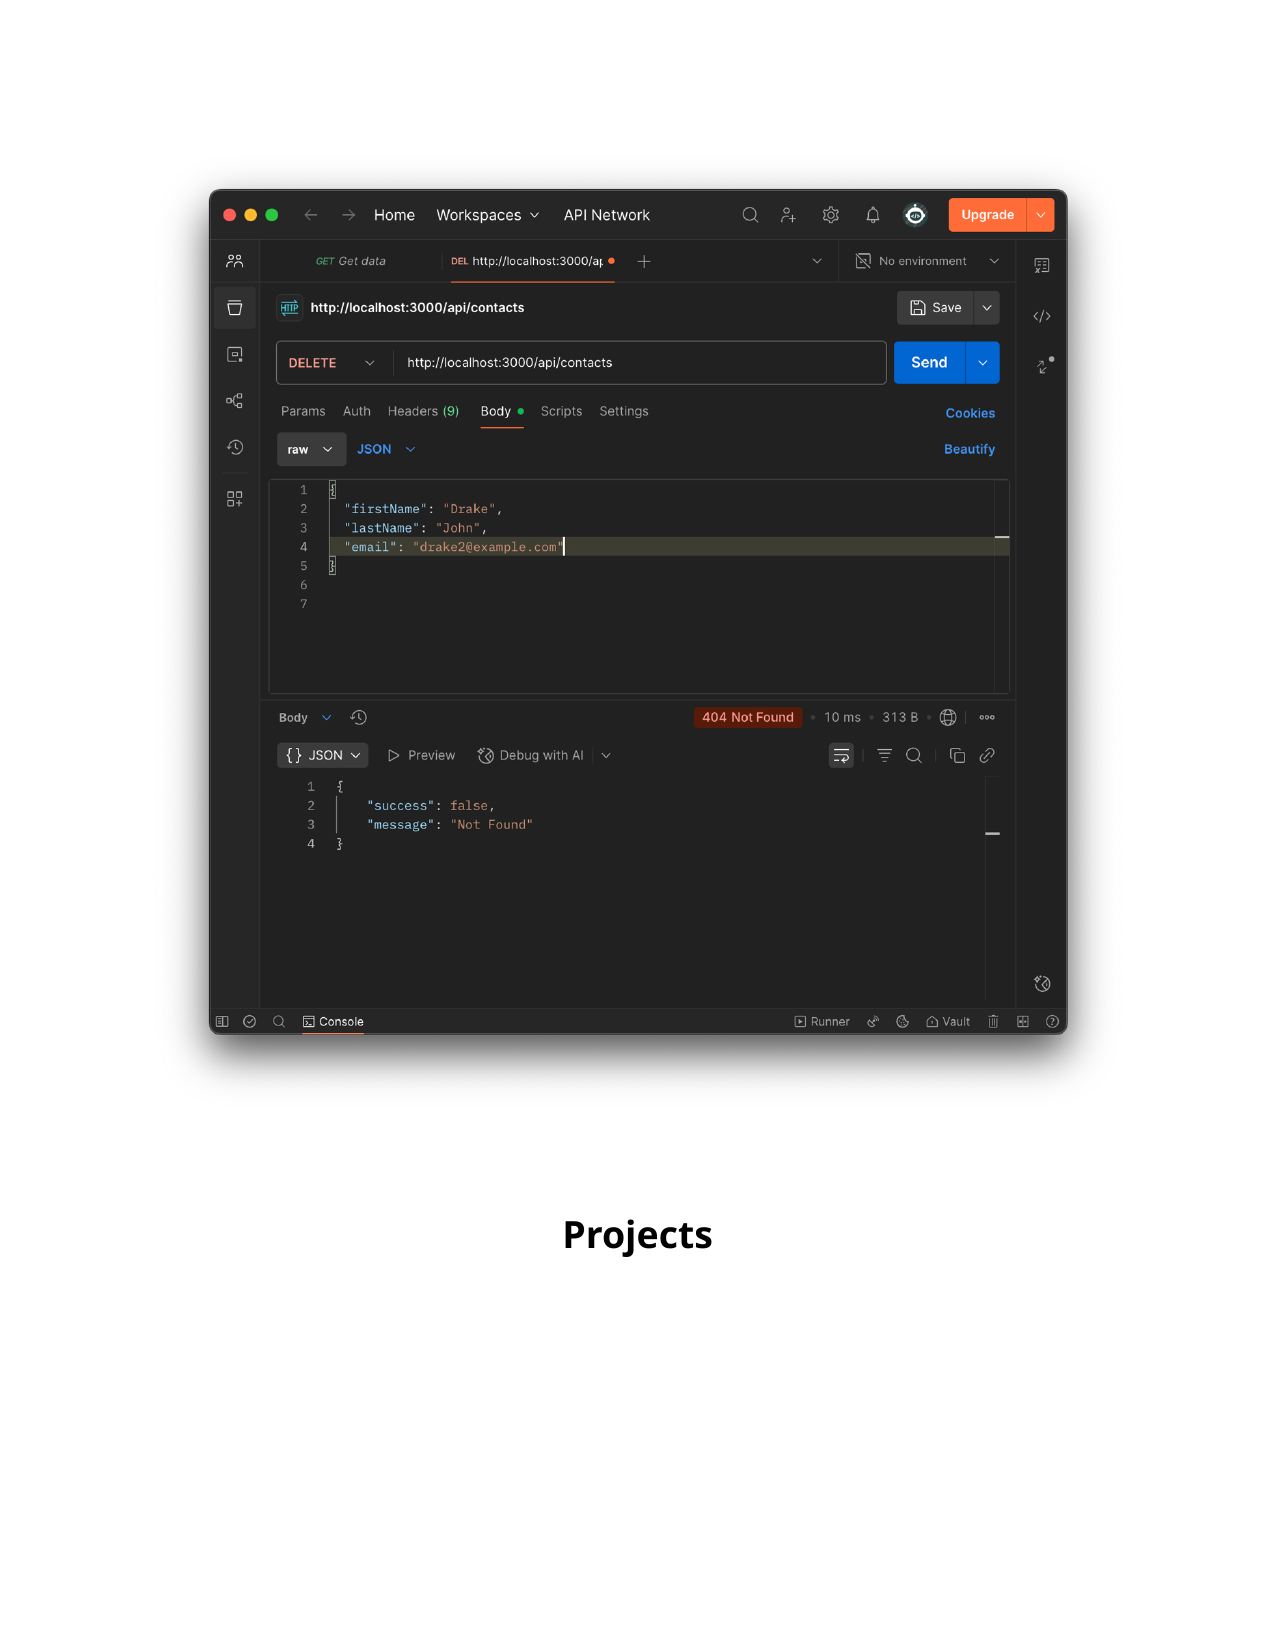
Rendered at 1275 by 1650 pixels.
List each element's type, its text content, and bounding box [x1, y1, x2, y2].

text Projects [150, 1208, 1125, 1259]
picture [150, 150, 1125, 1112]
